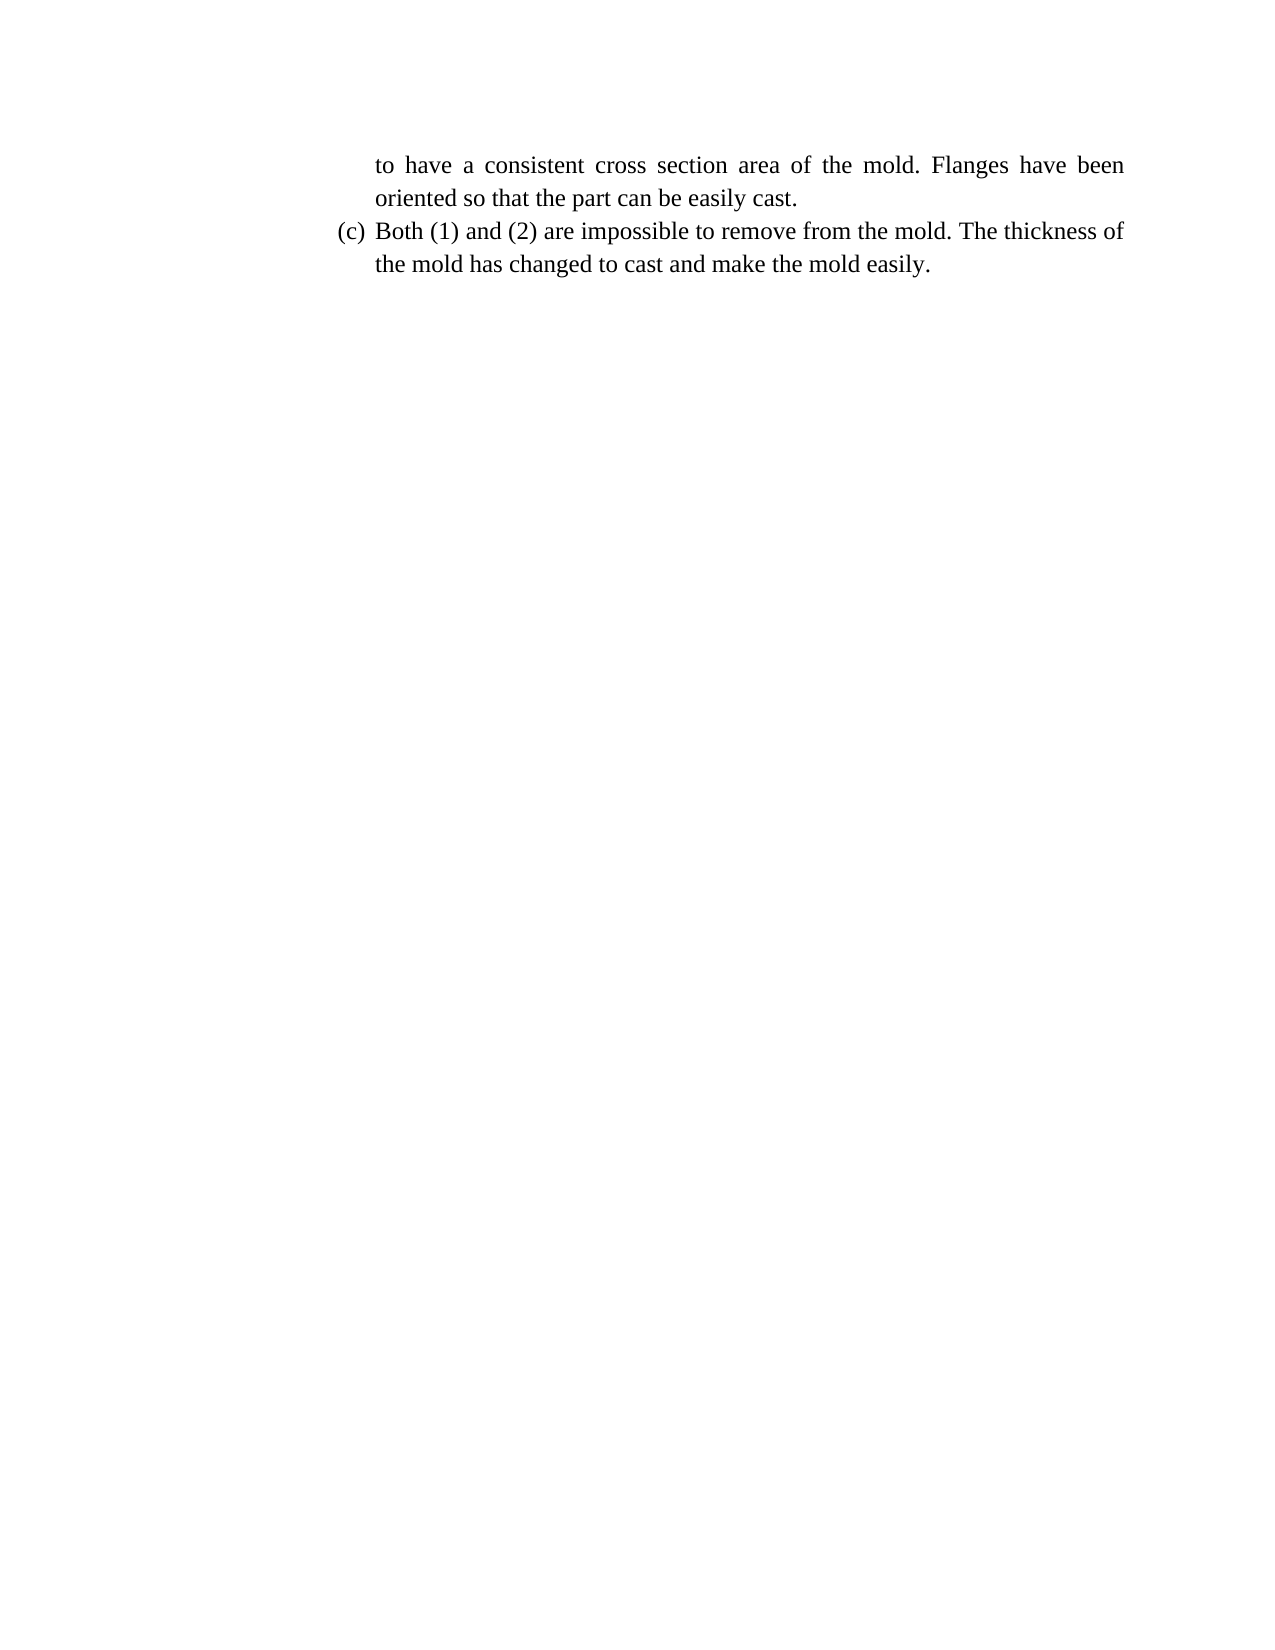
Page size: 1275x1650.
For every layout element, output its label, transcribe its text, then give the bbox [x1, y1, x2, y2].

list Both (1) and (2) are impossible to remove from the mold. The thickness of the mold has changed to cast and make the mold easily. [337, 216, 1125, 278]
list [337, 150, 1125, 212]
